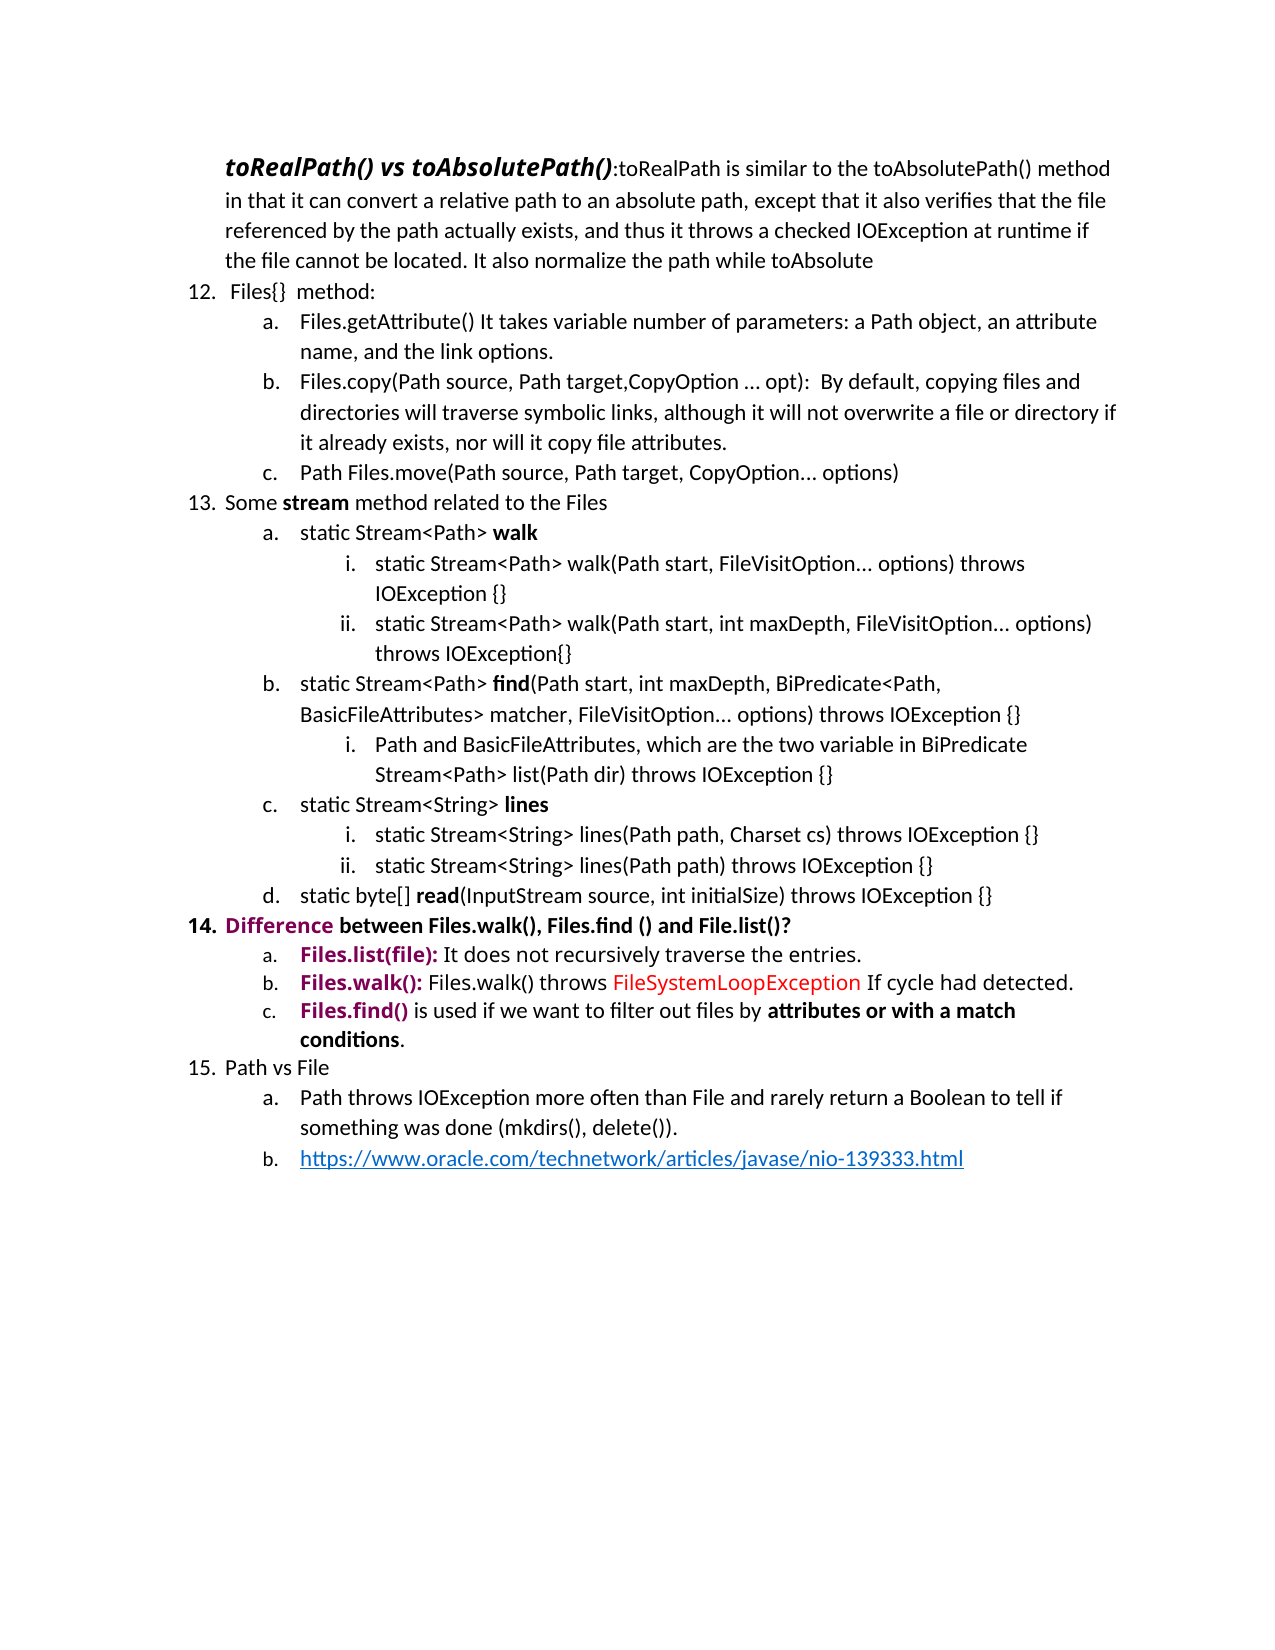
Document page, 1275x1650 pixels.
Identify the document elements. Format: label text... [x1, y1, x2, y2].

list static Stream<String> lines(Path path, Charset cs) throws IOException {} [356, 821, 1125, 849]
list https://www.oracle.com/technetwork/articles/javase/nio-139333.html [262, 1144, 1125, 1172]
list Path and BasicFileAttributes, which are the two variable in BiPredicate Stream<Path> list(Path dir) throws IOException {} [356, 730, 1125, 788]
list static Stream<Path> find(Path start, int maxDepth, BiPredicate<Path, BasicFileAttributes> matcher, FileVisitOption... options) throws IOException {} [262, 669, 1125, 728]
list static Stream<Path> walk(Path start, FileVisitOption... options) throws IOException {} [356, 549, 1125, 607]
list static Stream<Path> walk(Path start, int maxDepth, FileVisitOption... options) throws IOException{} [356, 609, 1125, 667]
list static Stream<String> lines(Path path) throws IOException {} [356, 851, 1125, 879]
list Files.find() is used if we want to filter out files by attributes or with a match conditions. [262, 997, 1125, 1053]
list Difference between Files.walk(), Files.find () and File.list()? [187, 911, 1125, 940]
list Path throws IOException more often than File and rarely return a Boolean to tell if something was done (mkdirs(), delete()). [262, 1083, 1125, 1141]
list Path Files.move(Path source, Path target, CopyOption... options) [262, 458, 1125, 486]
list toRealPath() vs toAbsolutePath():toRealPath is similar to the toAbsolutePath() method in that it can convert a relative path to an absolute path, except that it also verifies that the file referenced by the path actually exists, and thus it throws a checked IOException at runtime if the file cannot be located. It also normalize the path while toAbsolute [225, 150, 1125, 275]
list Files.getAttribute() It takes variable number of parameters: a Path object, an attribute name, and the link options. [262, 307, 1125, 365]
list Some stream method related to the Files [187, 488, 1125, 516]
list Files.list(file): It does not recursively traverse the entries. [262, 940, 1125, 968]
list static Stream<String> lines [262, 790, 1125, 818]
list static byte[] read(InputStream source, int initialSize) throws IOException {} [262, 881, 1125, 909]
list Files.copy(Path source, Path target,CopyOption … opt): By default, copying files and directories will traverse symbolic links, although it will not overwrite a file or directory if it already exists, nor will it copy file attributes. [262, 367, 1125, 456]
list Files{} method: [187, 277, 1125, 305]
list Path vs File [187, 1053, 1125, 1081]
list Files.walk(): Files.walk() throws FileSystemLoopException If cycle had detected. [262, 968, 1125, 997]
list static Stream<Path> walk [262, 518, 1125, 547]
